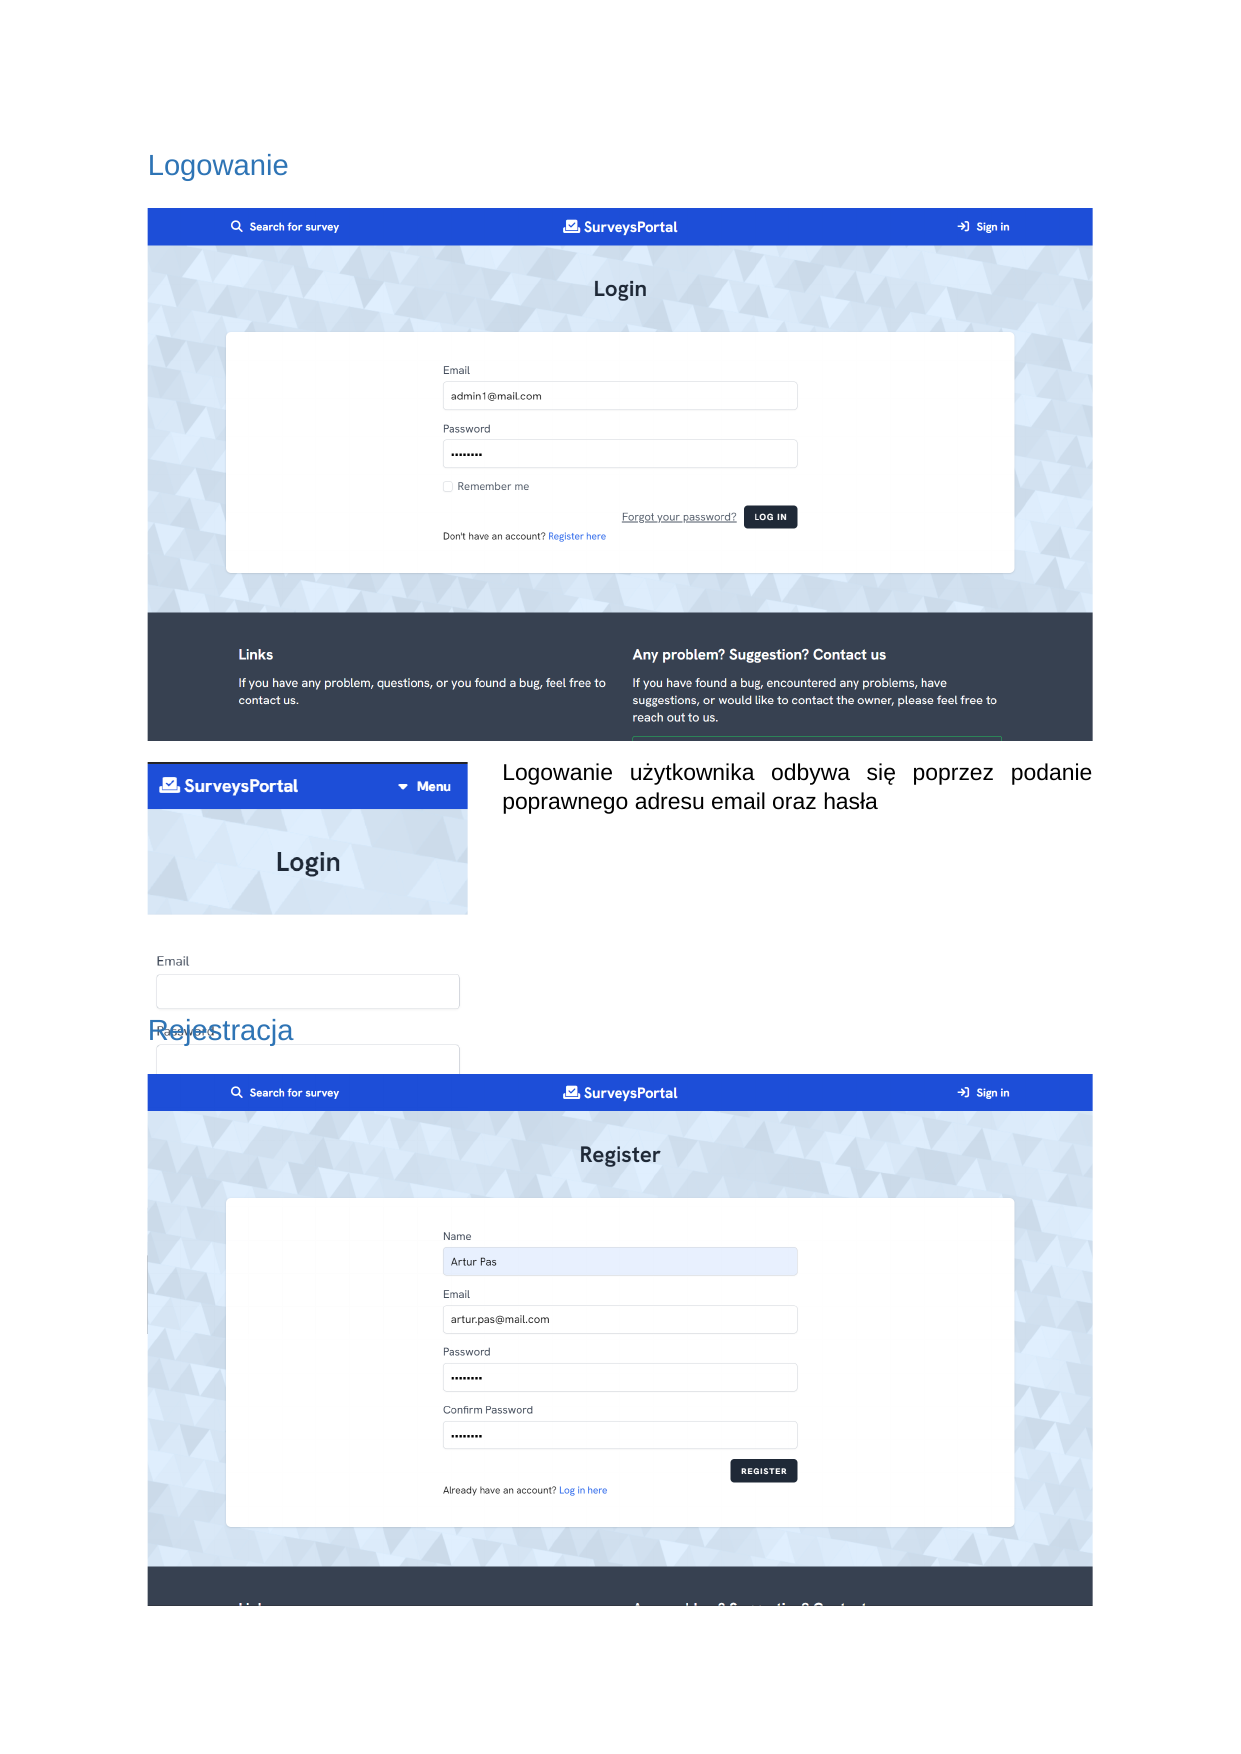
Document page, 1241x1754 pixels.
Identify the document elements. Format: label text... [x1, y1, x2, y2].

text Logowanie użytkownika odbywa się poprzez podanie poprawnego adresu email oraz hasła [502, 759, 1093, 814]
picture [147, 208, 1093, 741]
picture [147, 762, 1093, 1606]
subtitle Rejestracja [148, 1013, 1093, 1047]
subtitle Logowanie [148, 148, 1093, 181]
